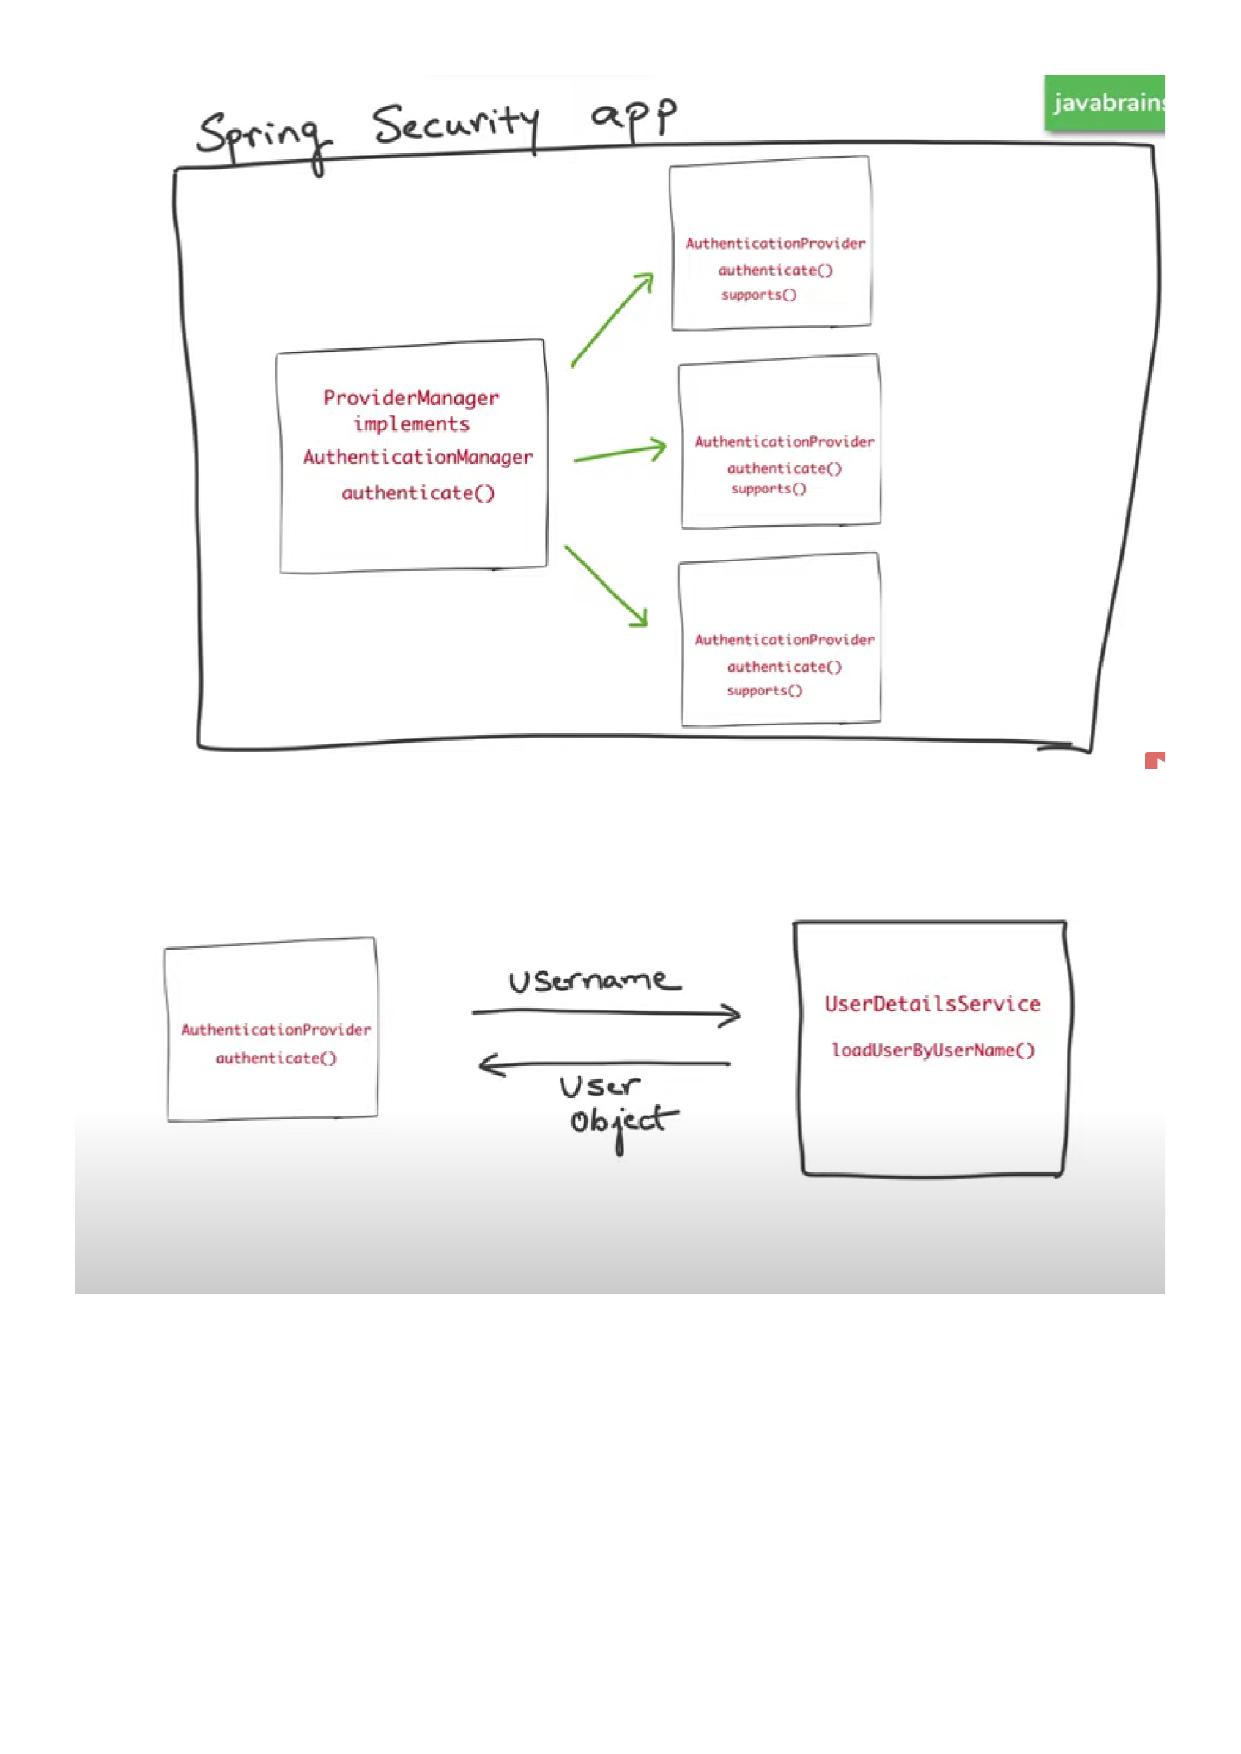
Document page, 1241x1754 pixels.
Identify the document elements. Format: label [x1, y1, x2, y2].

picture [75, 834, 1166, 1294]
picture [75, 75, 1166, 769]
